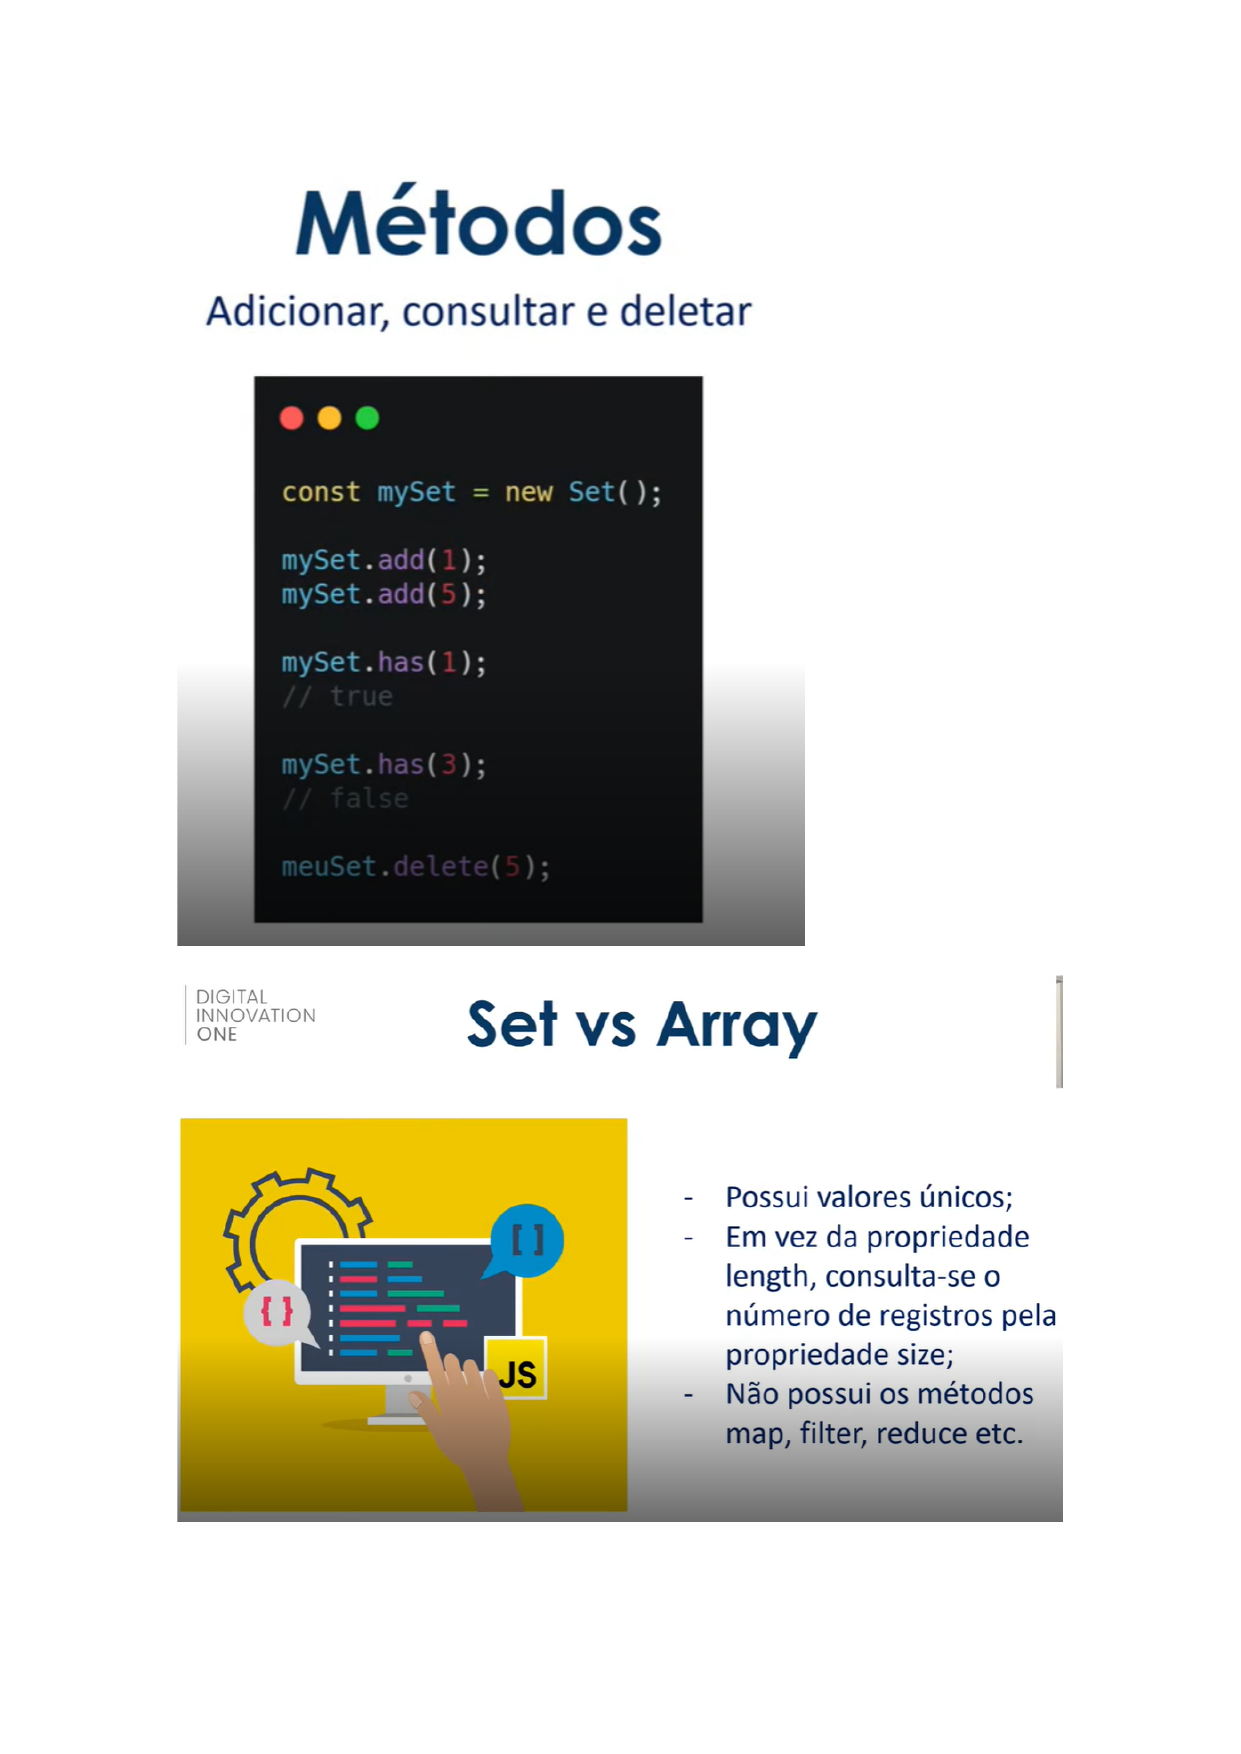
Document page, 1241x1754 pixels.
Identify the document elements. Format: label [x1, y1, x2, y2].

picture [177, 147, 805, 946]
picture [177, 964, 1063, 1522]
